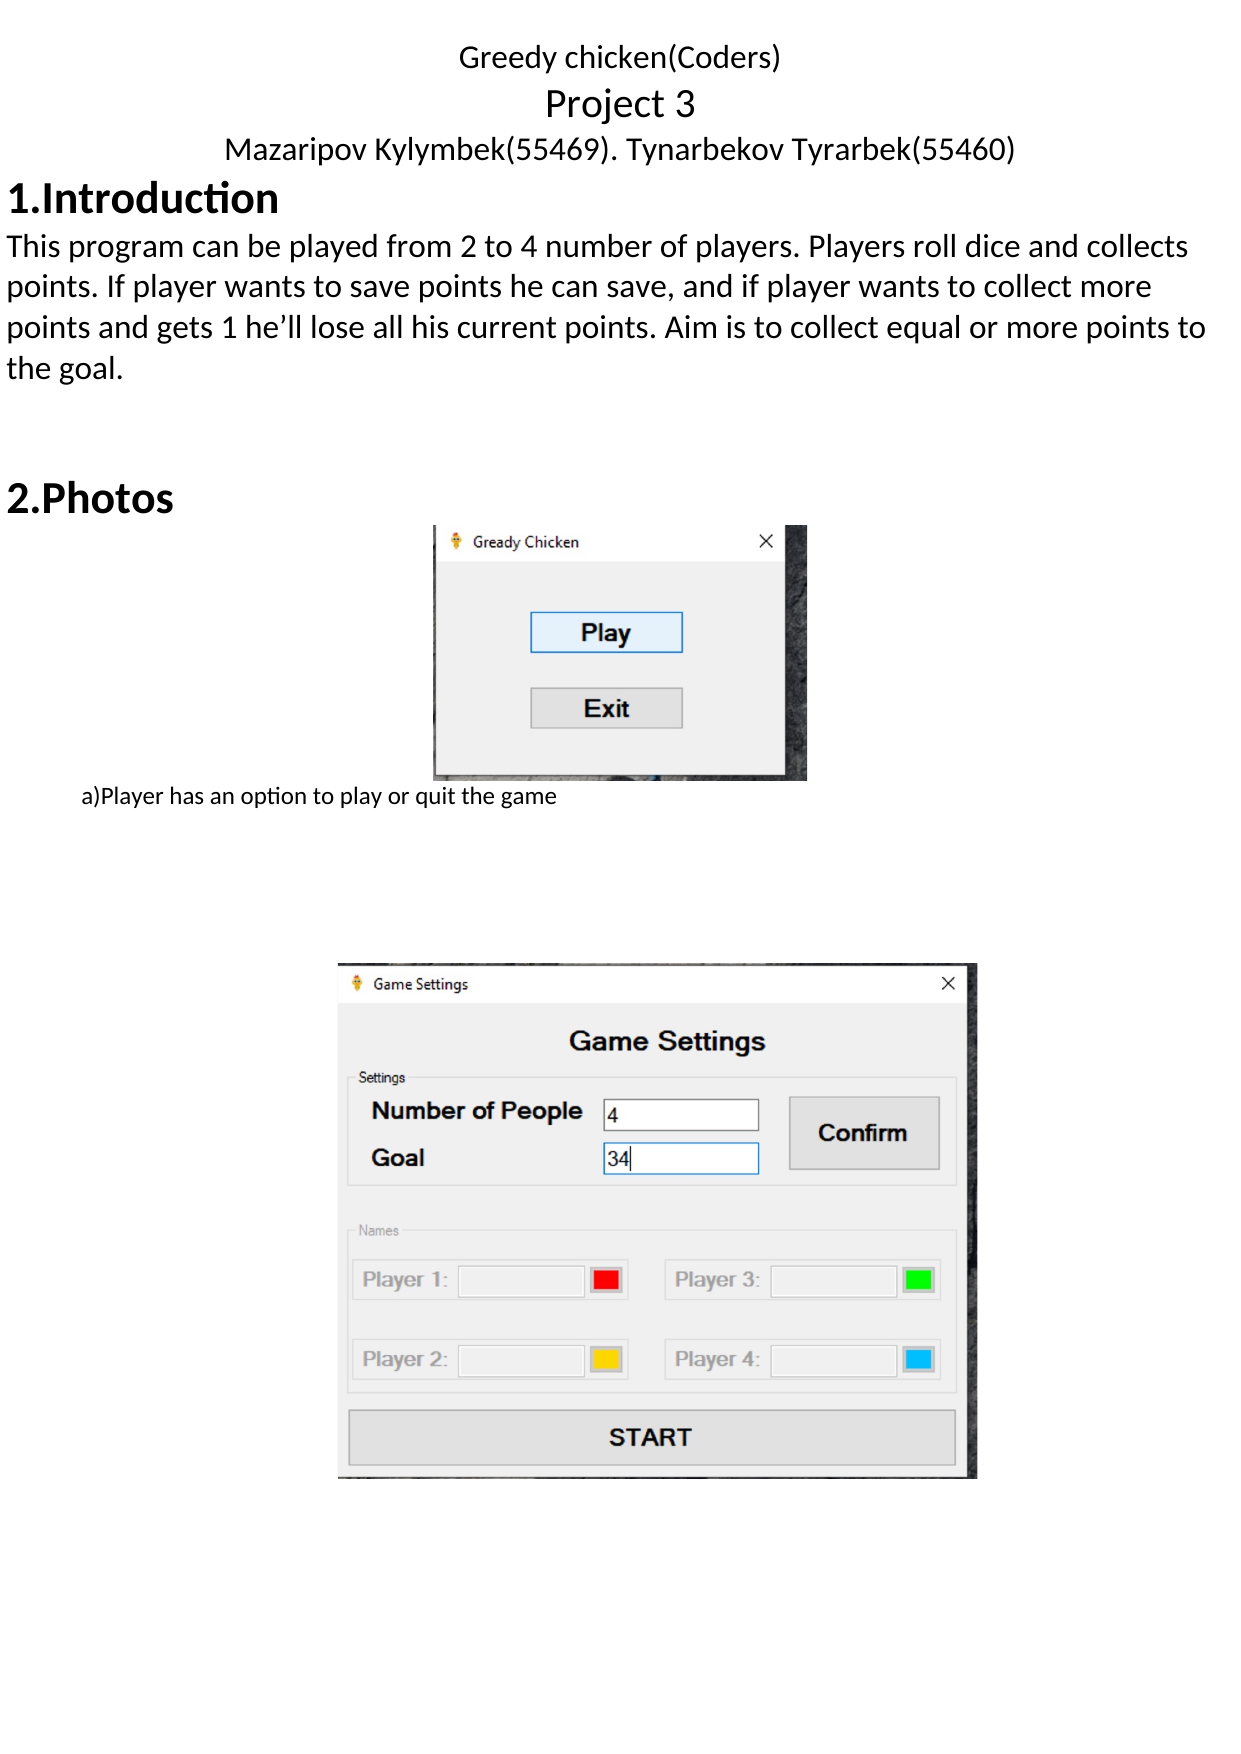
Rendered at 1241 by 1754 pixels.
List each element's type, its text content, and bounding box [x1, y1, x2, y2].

text Greedy chicken(Coders) [6, 36, 1234, 77]
text 2.Photos [6, 469, 1234, 525]
text Project 3 [6, 77, 1234, 128]
picture [337, 963, 978, 1479]
list a)Player has an option to play or quit the game [81, 780, 1234, 811]
text Mazaripov Kylymbek(55469). Tynarbekov Tyrarbek(55460) [6, 128, 1234, 169]
picture [433, 525, 808, 781]
text 1.Introduction [6, 169, 1234, 225]
text This program can be played from 2 to 4 number of players. Players roll dice and collects points. If player wants to save points he can save, and if player wants to collect more points and gets 1 he’ll lose all his current points. Aim is to collect equal or more points to the goal. [6, 225, 1234, 388]
